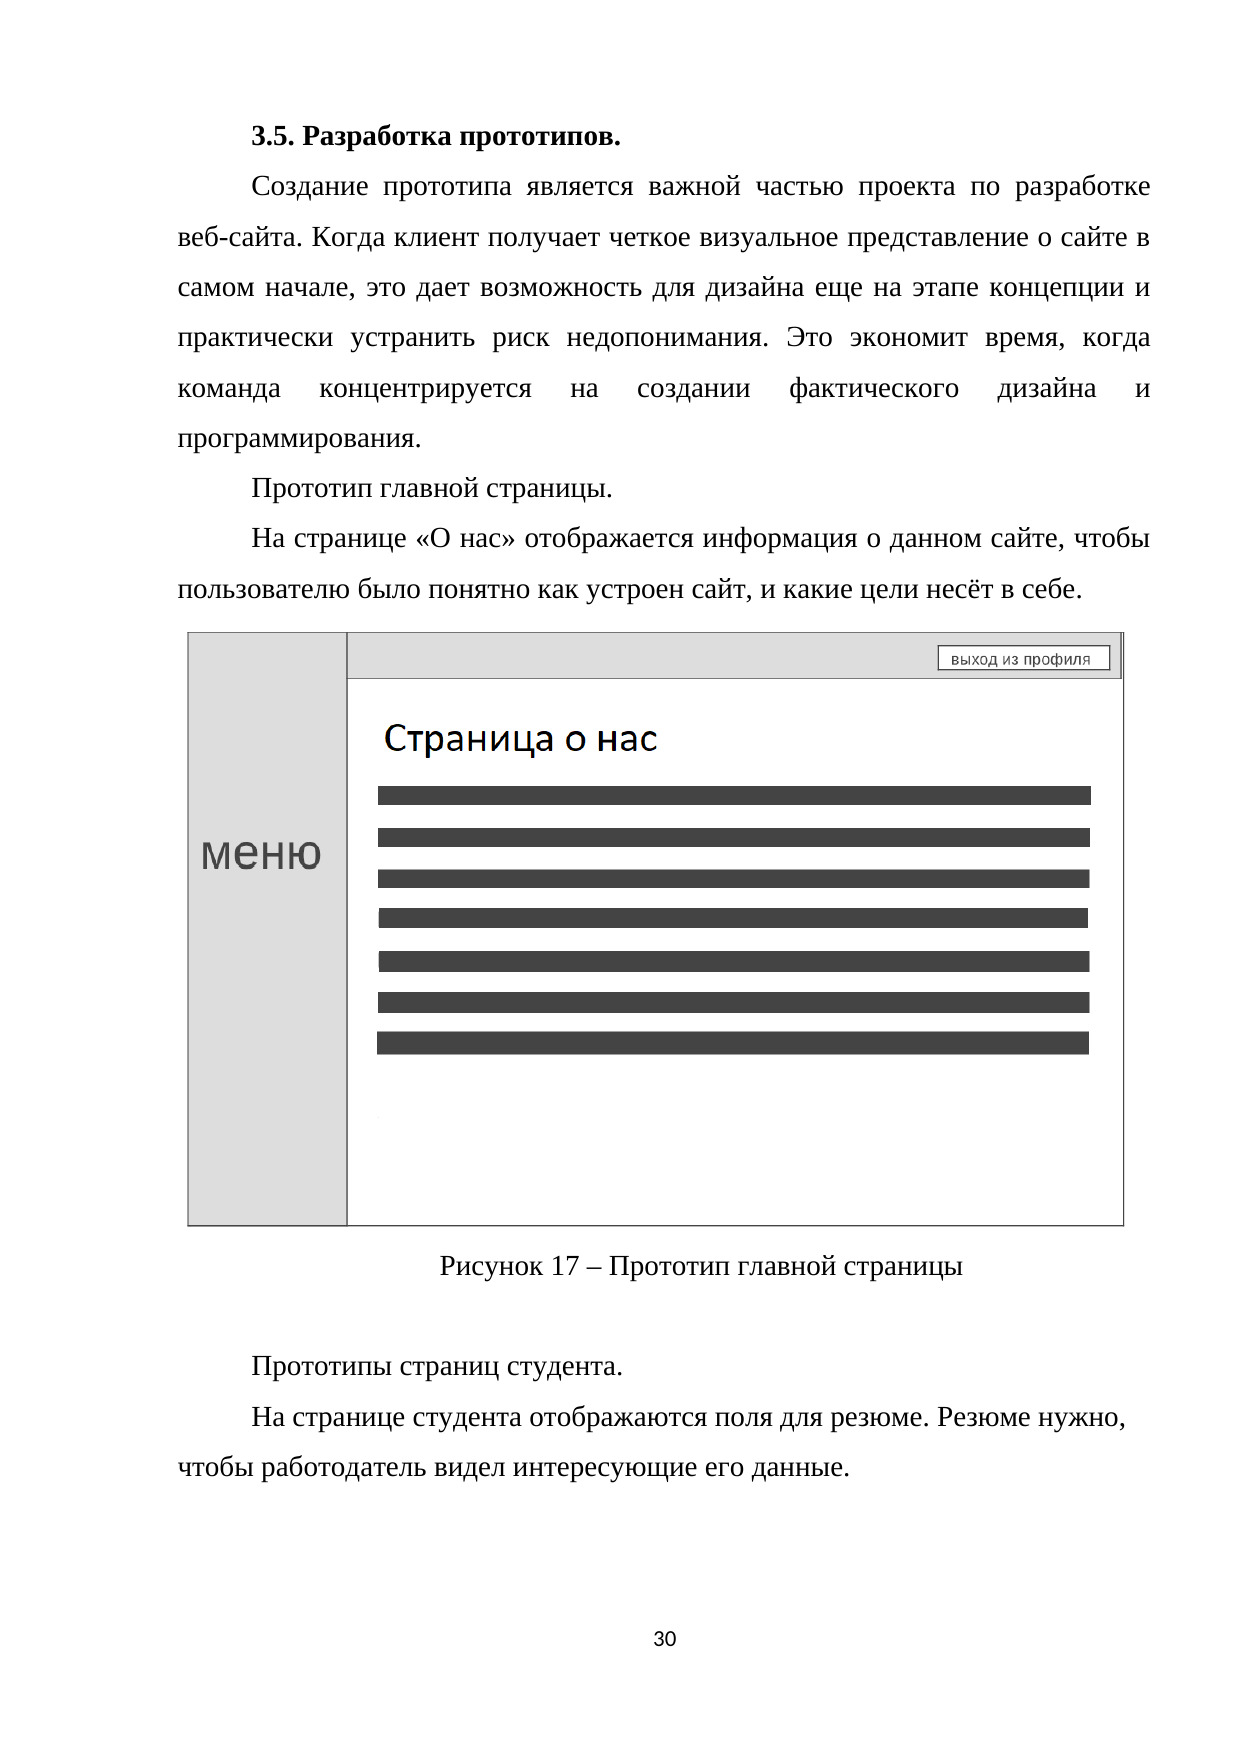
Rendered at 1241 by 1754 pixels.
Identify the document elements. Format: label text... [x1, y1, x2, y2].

text На странице «О нас» отображается информация о данном сайте, чтобы пользователю было понятно как устроен сайт, и какие цели несёт в себе. [177, 521, 1152, 604]
text Прототип главной страницы. [177, 470, 1152, 504]
list Рисунок 17 – Прототип главной страницы [177, 1248, 1152, 1281]
text 3.5. Разработка прототипов. [251, 118, 1152, 152]
picture [177, 621, 1135, 1234]
list Прототипы страниц студента. [177, 1348, 1152, 1382]
text Создание прототипа является важной частью проекта по разработке веб-сайта. Когда клиент получает четкое визуальное представление о сайте в самом начале, это дает возможность для дизайна еще на этапе концепции и практически устранить риск недопонимания. Это экономит время, когда команда концентрируется на создании фактического дизайна и программирования. [177, 168, 1152, 453]
list На странице студента отображаются поля для резюме. Резюме нужно, чтобы работодатель видел интересующие его данные. [177, 1399, 1152, 1482]
